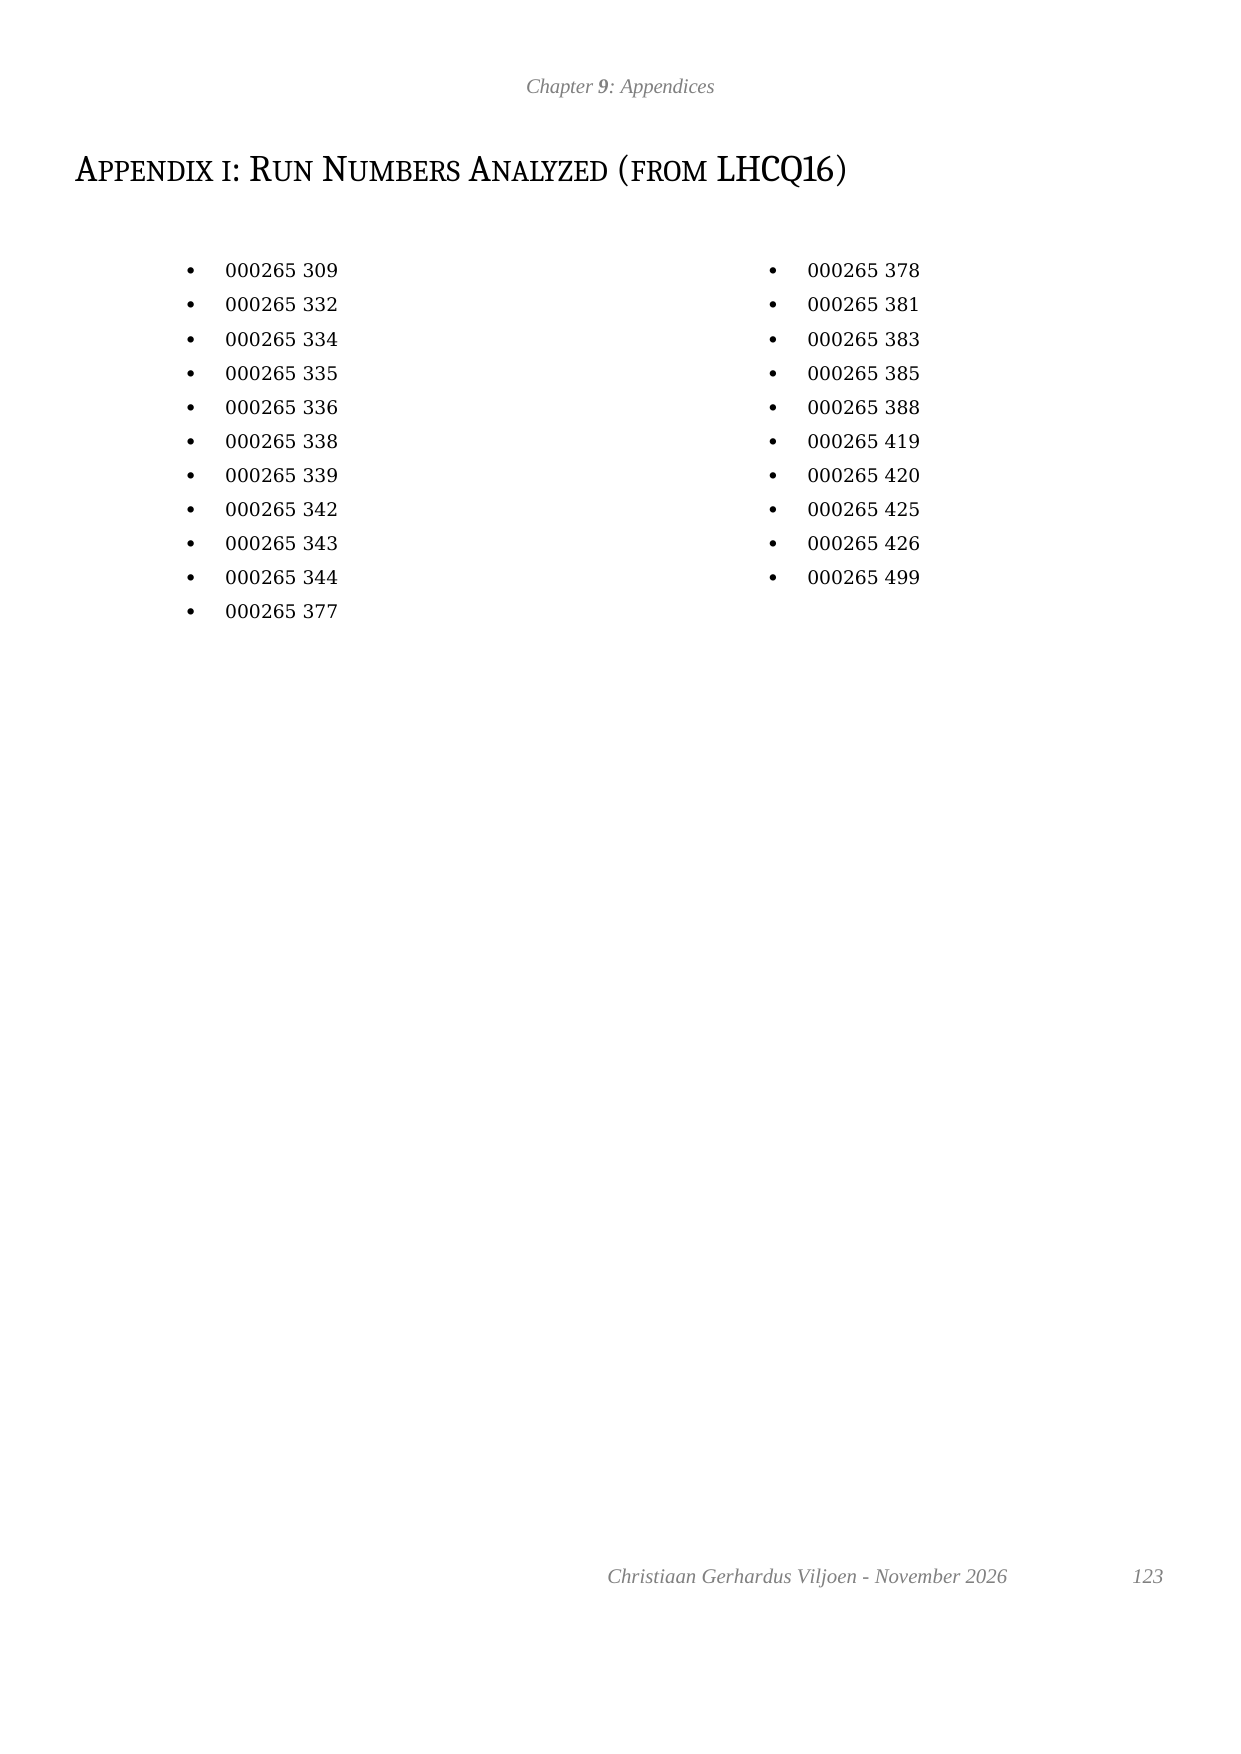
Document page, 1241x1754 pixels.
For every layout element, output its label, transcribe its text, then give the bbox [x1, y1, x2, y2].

list 000265 426 [769, 532, 1165, 554]
list 000265 332 [187, 293, 583, 316]
list 000265 338 [187, 429, 583, 452]
list 000265 334 [187, 327, 583, 350]
list 000265 378 [769, 259, 1165, 282]
list 000265 344 [187, 566, 583, 588]
list 000265 499 [769, 566, 1165, 588]
list 000265 388 [769, 395, 1165, 418]
list 000265 343 [187, 532, 583, 554]
list 000265 309 [187, 259, 583, 282]
list 000265 420 [769, 463, 1165, 486]
list 000265 342 [187, 498, 583, 520]
list 000265 381 [769, 293, 1165, 316]
list 000265 425 [769, 498, 1165, 520]
list 000265 383 [769, 327, 1165, 350]
list 000265 336 [187, 395, 583, 418]
list 000265 335 [187, 361, 583, 384]
subtitle Appendix i: Run Numbers Analyzed (from LHCQ16) [75, 148, 1165, 191]
list 000265 419 [769, 429, 1165, 452]
list 000265 339 [187, 463, 583, 486]
list 000265 377 [187, 600, 583, 622]
list 000265 385 [769, 361, 1165, 384]
